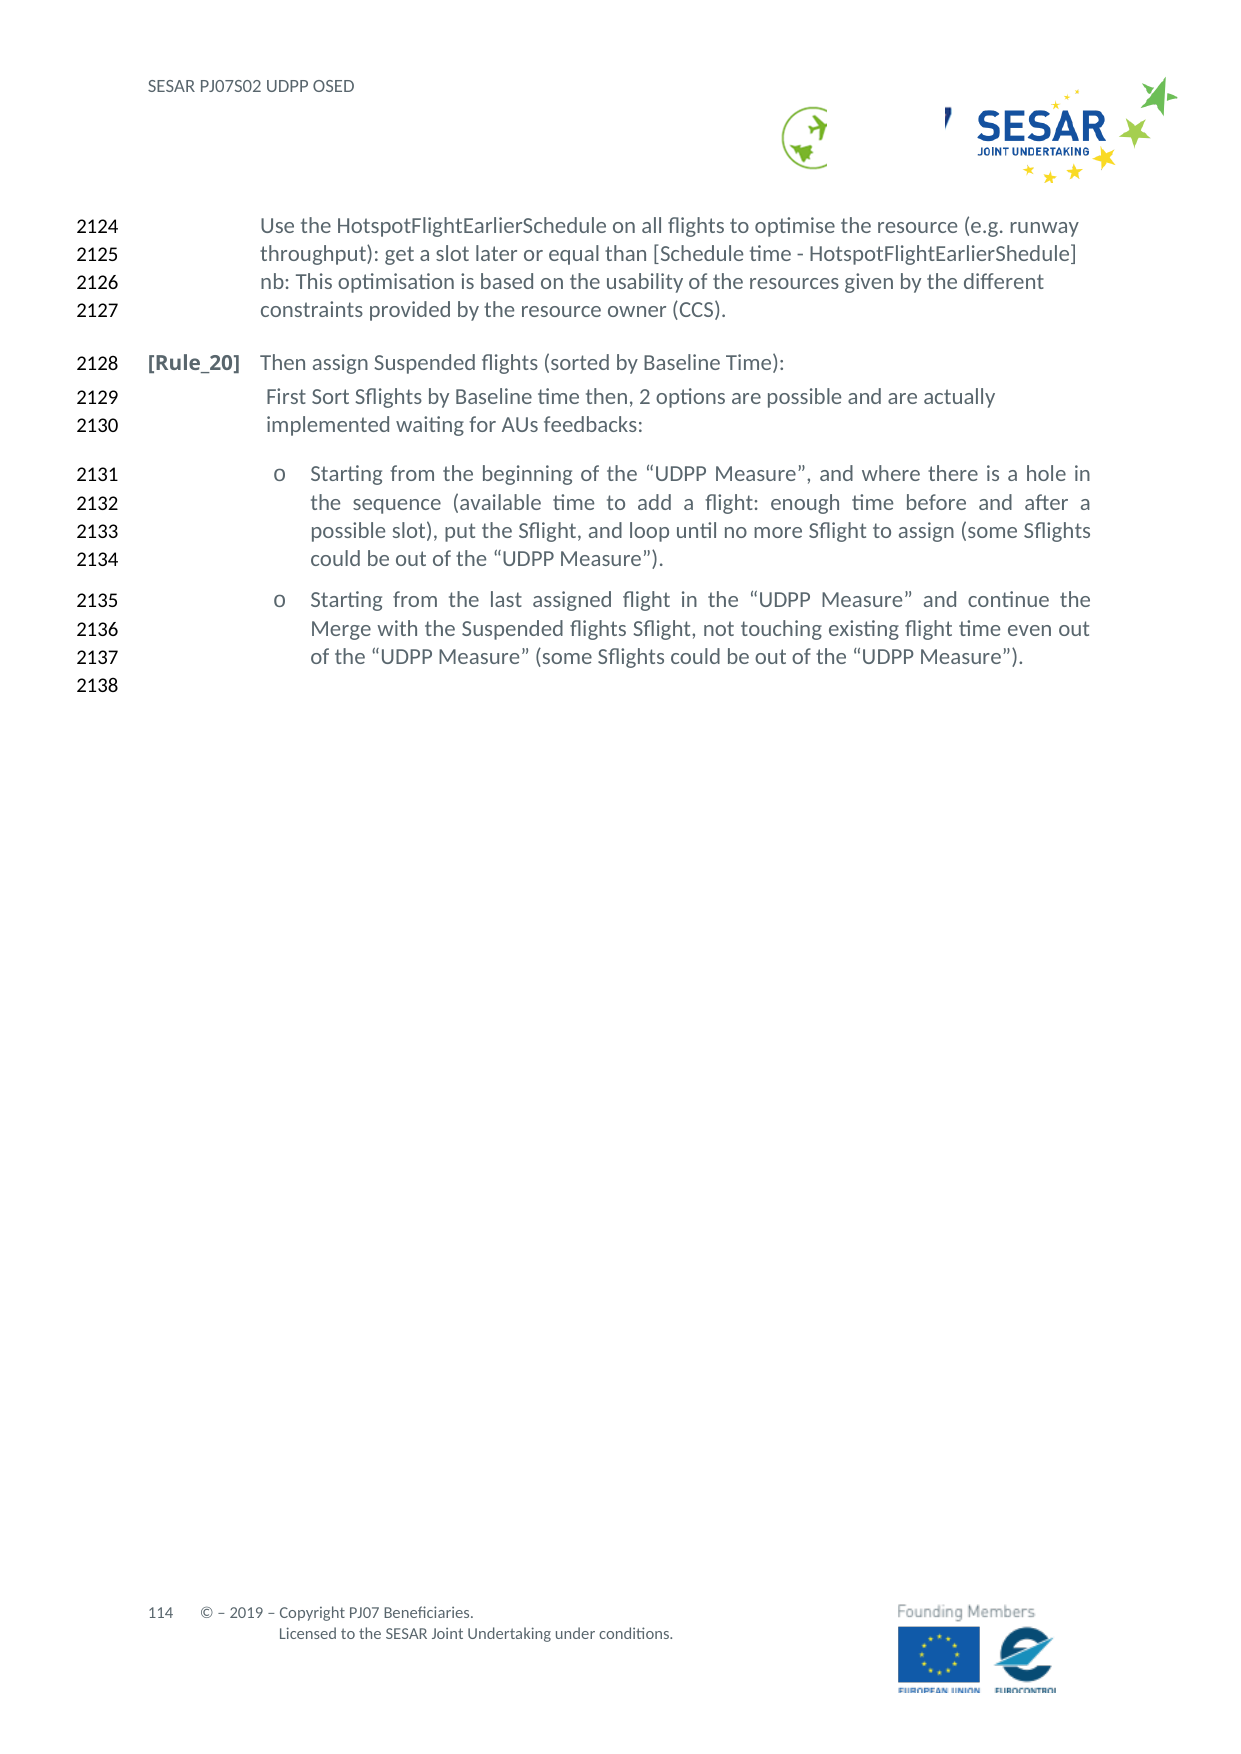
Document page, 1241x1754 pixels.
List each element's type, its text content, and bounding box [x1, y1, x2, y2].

list Starting from the last assigned flight in the “UDPP Measure” and continue the Merge with the Suspended flights Sflight, not touching existing flight time even out of the “UDPP Measure” (some Sflights could be out of the “UDPP Measure”). [273, 585, 1092, 670]
list Then assign Suspended flights (sorted by Baseline Time): [148, 348, 1092, 376]
text Use the HotspotFlightEarlierSchedule on all flights to optimise the resource (e.g. runway throughput): get a slot later or equal than [Schedule time - HotspotFlightEarlierShedule] nb: This optimisation is based on the usability of the resources given by the different constraints provided by the resource owner (CCS). [260, 211, 1092, 323]
picture [767, 79, 958, 180]
list Starting from the beginning of the “UDPP Measure”, and where there is a hole in the sequence (available time to add a flight: enough time before and after a possible slot), put the Sflight, and loop until no more Sflight to assign (some Sflights could be out of the “UDPP Measure”). [273, 459, 1092, 573]
text First Sort Sflights by Baseline time then, 2 options are possible and are actually implemented waiting for AUs feedbacks: [266, 382, 1092, 438]
